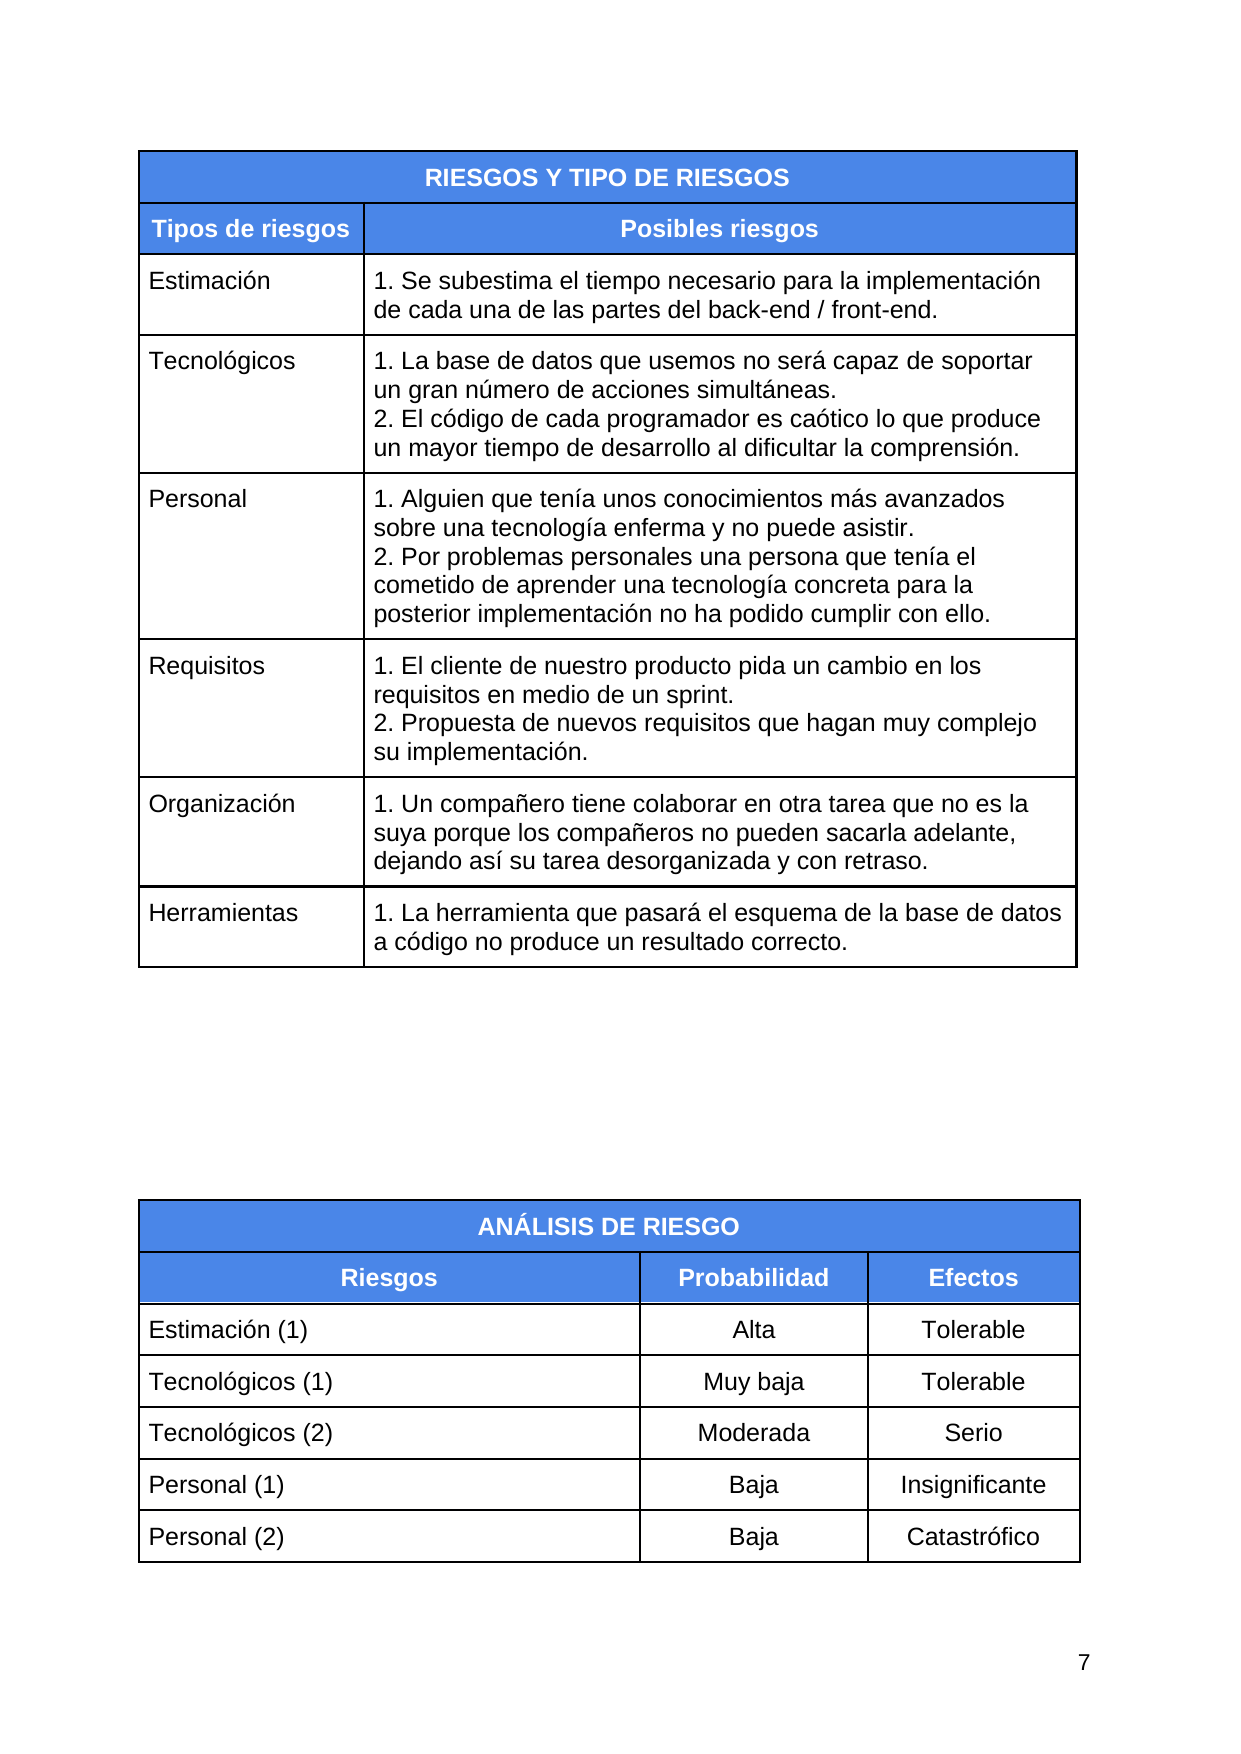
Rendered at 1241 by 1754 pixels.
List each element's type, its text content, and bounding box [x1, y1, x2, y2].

table_cell Tolerable [869, 1356, 1079, 1406]
table_cell 1. Alguien que tenía unos conocimientos más avanzados sobre una tecnología enferma y no puede asistir. 2. Por problemas personales una persona que tenía el cometido de aprender una tecnología concreta para la posterior implementación no ha podido cumplir con ello. [365, 474, 1075, 638]
table_cell Muy baja [641, 1356, 867, 1406]
table_header ANÁLISIS DE RIESGO [140, 1201, 1079, 1251]
table_cell Herramientas [140, 888, 363, 966]
table_cell 1. La base de datos que usemos no será capaz de soportar un gran número de acciones simultáneas. 2. El código de cada programador es caótico lo que produce un mayor tiempo de desarrollo al dificultar la comprensión. [365, 336, 1075, 472]
table_cell 1. Un compañero tiene colaborar en otra tarea que no es la suya porque los compañeros no pueden sacarla adelante, dejando así su tarea desorganizada y con retraso. [365, 778, 1075, 885]
table_cell Baja [641, 1460, 867, 1509]
table_cell Estimación [140, 255, 363, 334]
table_cell Personal (2) [140, 1511, 639, 1561]
table_cell Posibles riesgos [365, 204, 1075, 253]
table_cell Efectos [869, 1253, 1079, 1302]
table_cell Personal (1) [140, 1460, 639, 1509]
table_cell Tecnológicos [140, 336, 363, 472]
table_cell Organización [140, 778, 363, 885]
table_cell Personal [140, 474, 363, 638]
table_cell 1. Se subestima el tiempo necesario para la implementación de cada una de las partes del back-end / front-end. [365, 255, 1075, 334]
table_cell 1. El cliente de nuestro producto pida un cambio en los requisitos en medio de un sprint. 2. Propuesta de nuevos requisitos que hagan muy complejo su implementación. [365, 640, 1075, 776]
table_cell Requisitos [140, 640, 363, 776]
table_cell 1. La herramienta que pasará el esquema de la base de datos a código no produce un resultado correcto. [365, 888, 1075, 966]
table_cell Riesgos [140, 1253, 639, 1302]
table_cell Catastrófico [869, 1511, 1079, 1561]
table_cell Moderada [641, 1408, 867, 1457]
table_cell Tecnológicos (1) [140, 1356, 639, 1406]
table_cell Serio [869, 1408, 1079, 1457]
table_cell Alta [641, 1305, 867, 1354]
table_cell Tecnológicos (2) [140, 1408, 639, 1457]
table_cell Estimación (1) [140, 1305, 639, 1354]
table_cell Baja [641, 1511, 867, 1561]
table_cell Tolerable [869, 1305, 1079, 1354]
table_cell Tipos de riesgos [140, 204, 363, 253]
table_cell Insignificante [869, 1460, 1079, 1509]
table_header RIESGOS Y TIPO DE RIESGOS [140, 152, 1075, 202]
table_cell Probabilidad [641, 1253, 867, 1302]
